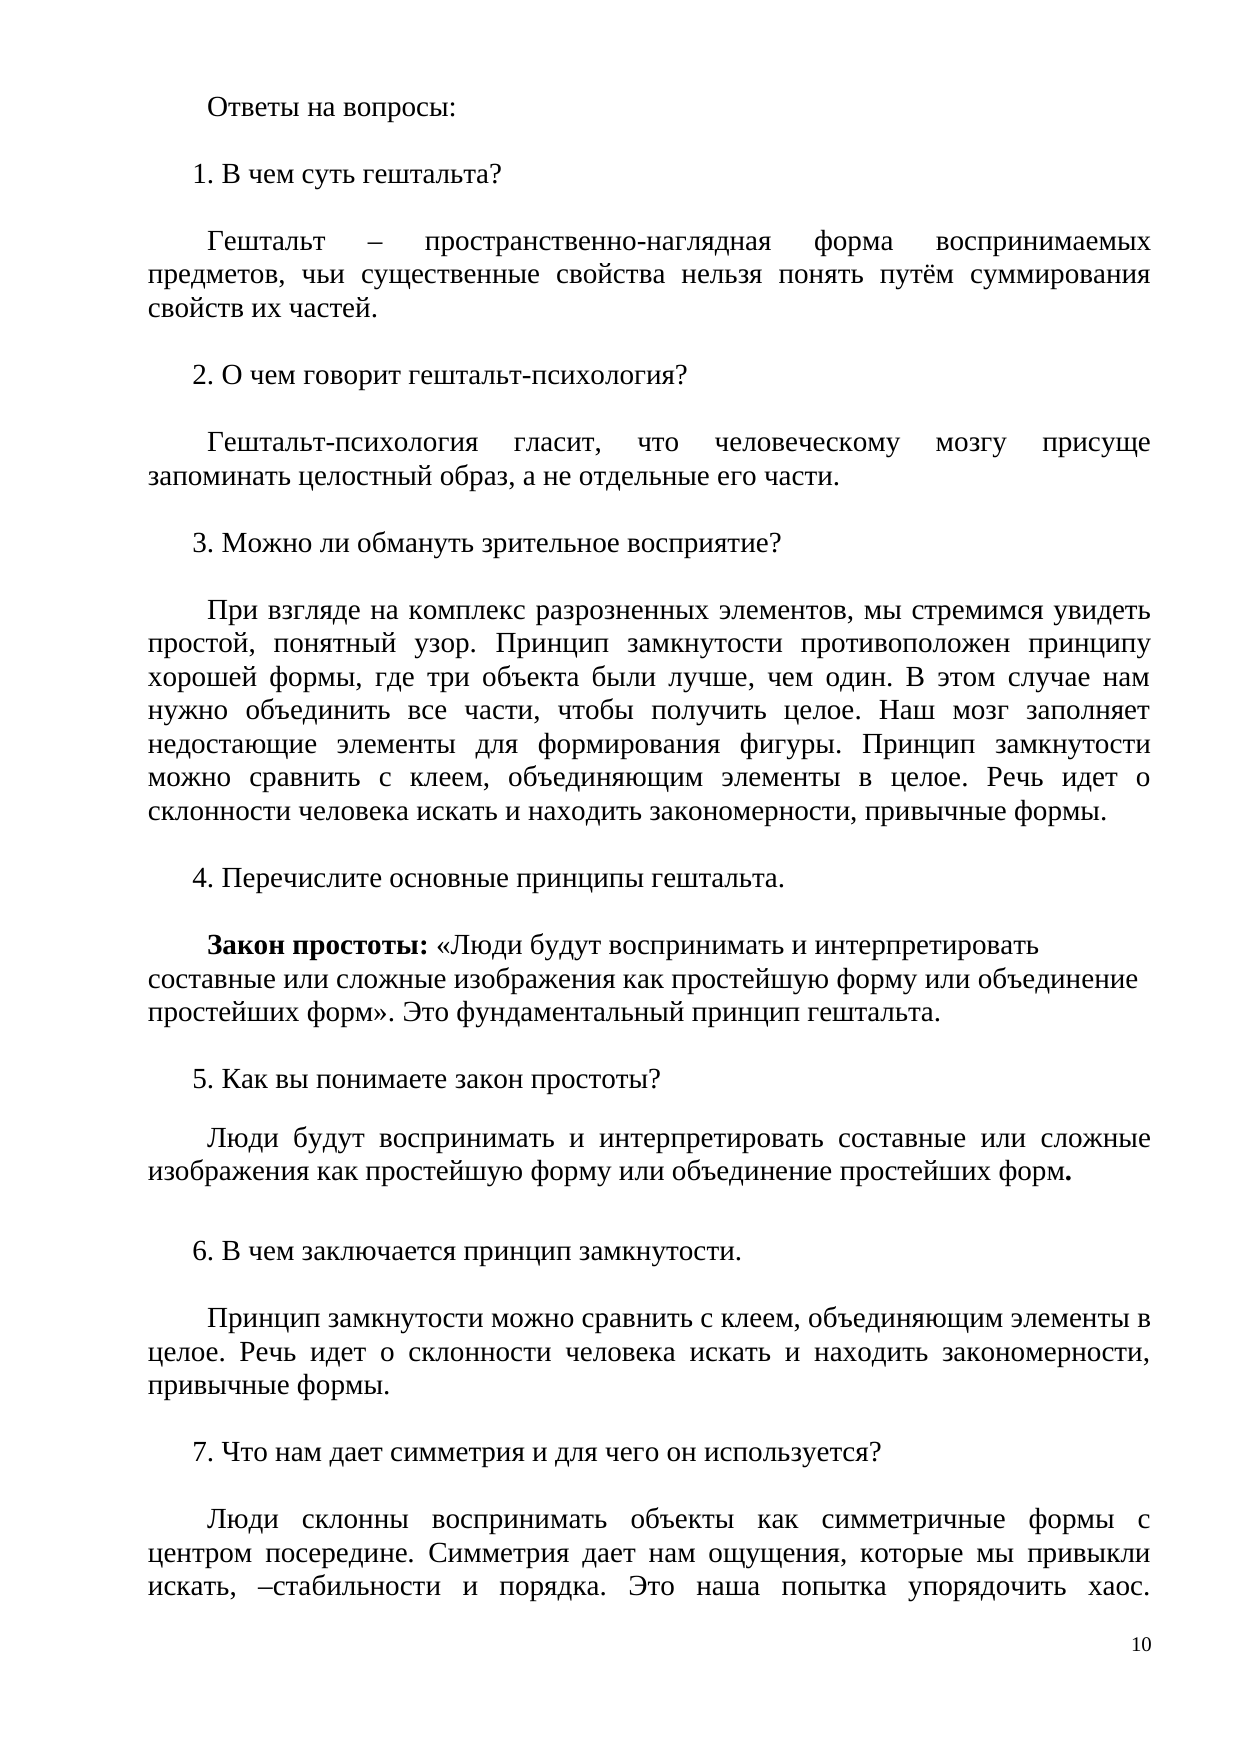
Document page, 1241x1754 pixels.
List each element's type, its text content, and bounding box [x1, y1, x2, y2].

subtitle Что нам дает симметрия и для чего он используется? [148, 1434, 1152, 1468]
subtitle В чем суть гештальта? [148, 156, 1152, 189]
text Ответы на вопросы: [148, 89, 1152, 122]
subtitle Закон простоты: «Люди будут воспринимать и интерпретировать составные или сложные изображения как простейшую форму или объединение простейших форм». Это фундаментальный принцип гештальта. [148, 927, 1152, 1028]
subtitle О чем говорит гештальт-психология? [148, 357, 1152, 391]
text При взгляде на комплекс разрозненных элементов, мы стремимся увидеть простой, понятный узор. Принцип замкнутости противоположен принципу хорошей формы, где три объекта были лучше, чем один. В этом случае нам нужно объединить все части, чтобы получить целое. Наш мозг заполняет недостающие элементы для формирования фигуры. Принцип замкнутости можно сравнить с клеем, объединяющим элементы в целое. Речь идет о склонности человека искать и находить закономерности, привычные формы. [148, 592, 1152, 827]
subtitle В чем заключается принцип замкнутости. [148, 1233, 1152, 1267]
subtitle Перечислите основные принципы гештальта. [148, 860, 1152, 894]
text Гештальт – пространственно-наглядная форма воспринимаемых предметов, чьи существенные свойства нельзя понять путём суммирования свойств их частей. [148, 223, 1152, 323]
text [148, 1501, 1152, 1602]
subtitle Люди будут воспринимать и интерпретировать составные или сложные изображения как простейшую форму или объединение простейших форм. [148, 1120, 1152, 1187]
subtitle Можно ли обмануть зрительное восприятие? [148, 525, 1152, 558]
text Гештальт-психология гласит, что человеческому мозгу присуще запоминать целостный образ, а не отдельные его части. [148, 424, 1152, 491]
text Принцип замкнутости можно сравнить с клеем, объединяющим элементы в целое. Речь идет о склонности человека искать и находить закономерности, привычные формы. [148, 1300, 1152, 1401]
subtitle Как вы понимаете закон простоты? [148, 1061, 1152, 1095]
